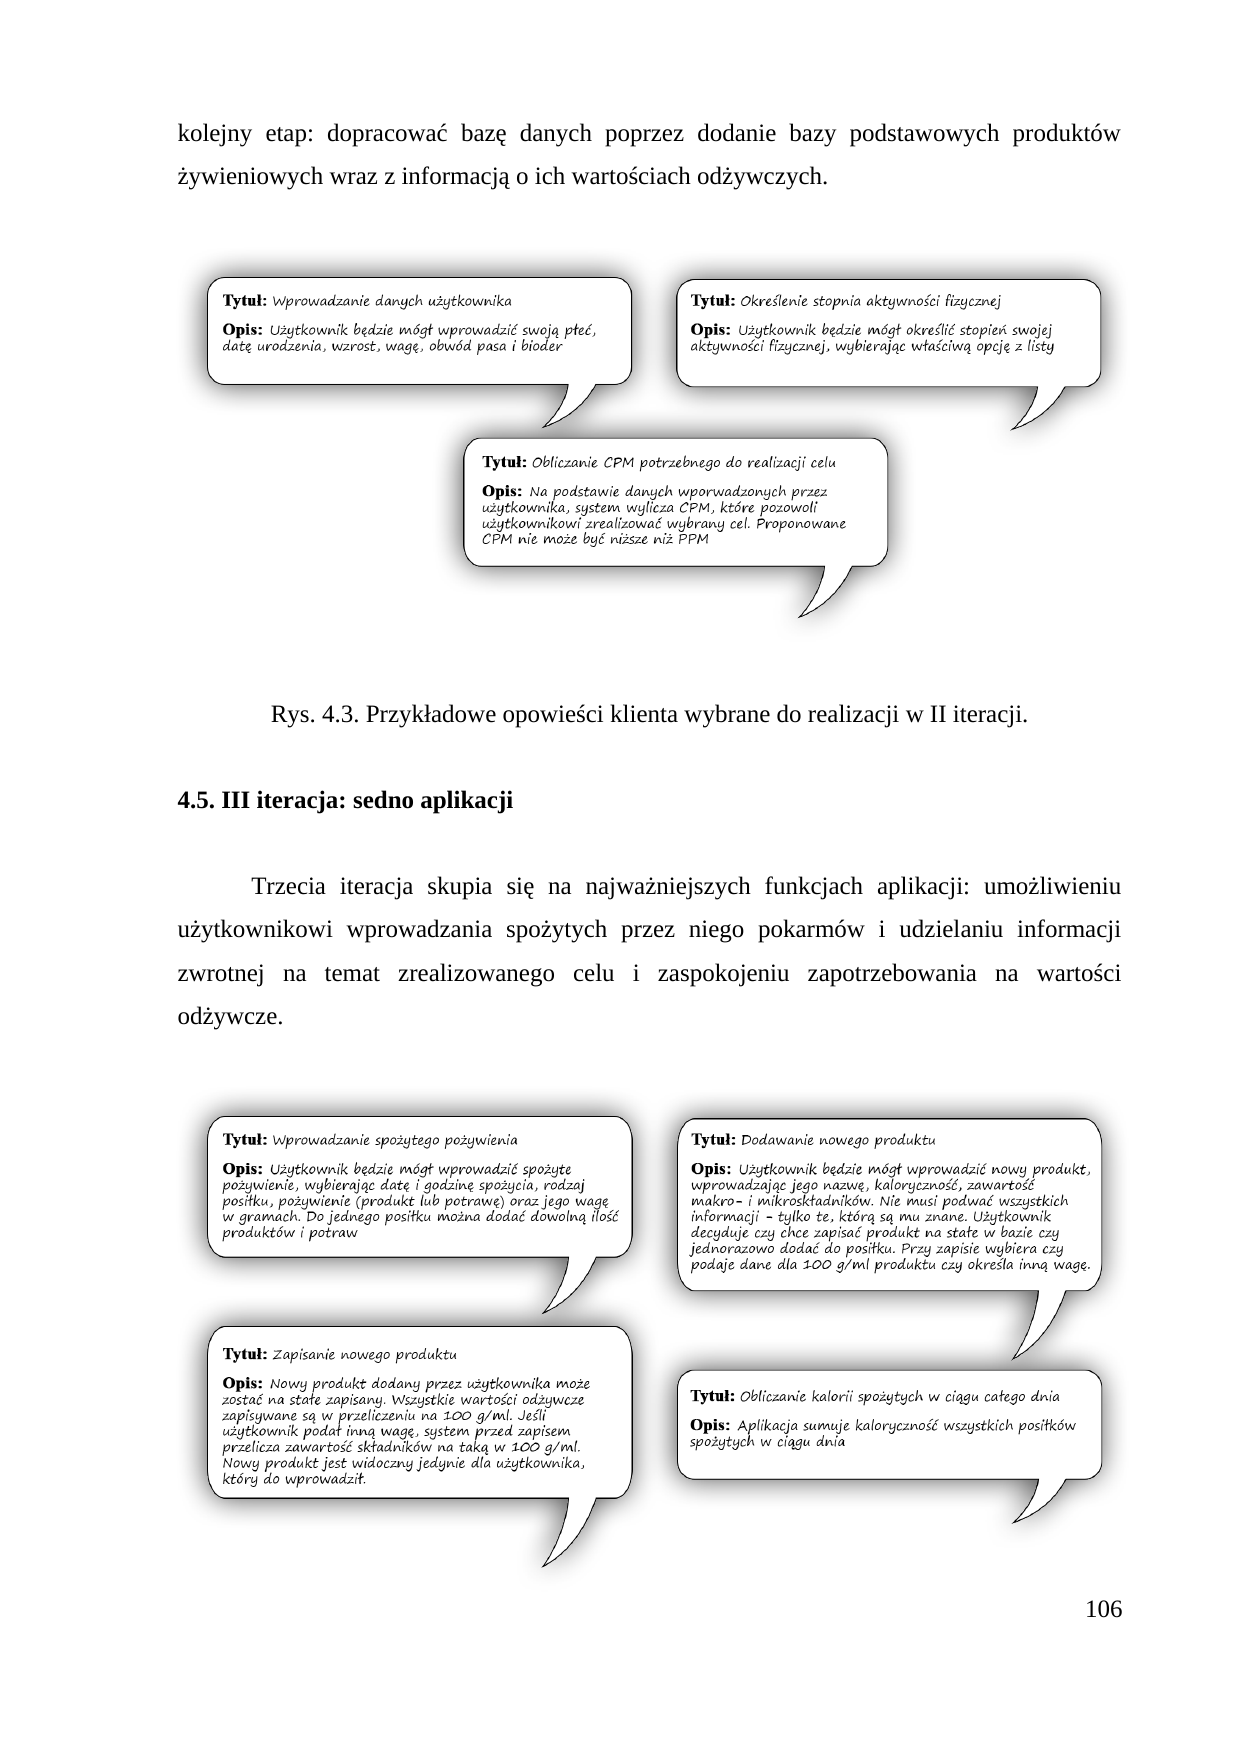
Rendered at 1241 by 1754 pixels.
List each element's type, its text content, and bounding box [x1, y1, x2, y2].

text Rys. 4.3. Przykładowe opowieści klienta wybrane do realizacji w II iteracji. [177, 699, 1122, 728]
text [177, 118, 1122, 190]
subtitle 4.5. III iteracja: sedno aplikacji [177, 785, 1122, 814]
text Trzecia iteracja skupia się na najważniejszych funkcjach aplikacji: umożliwieniu użytkownikowi wprowadzania spożytych przez niego pokarmów i udzielaniu informacji zwrotnej na temat zrealizowanego celu i zaspokojeniu zapotrzebowania na wartości odżywcze. [177, 871, 1122, 1029]
picture [199, 1108, 1110, 1575]
picture [199, 269, 1109, 625]
